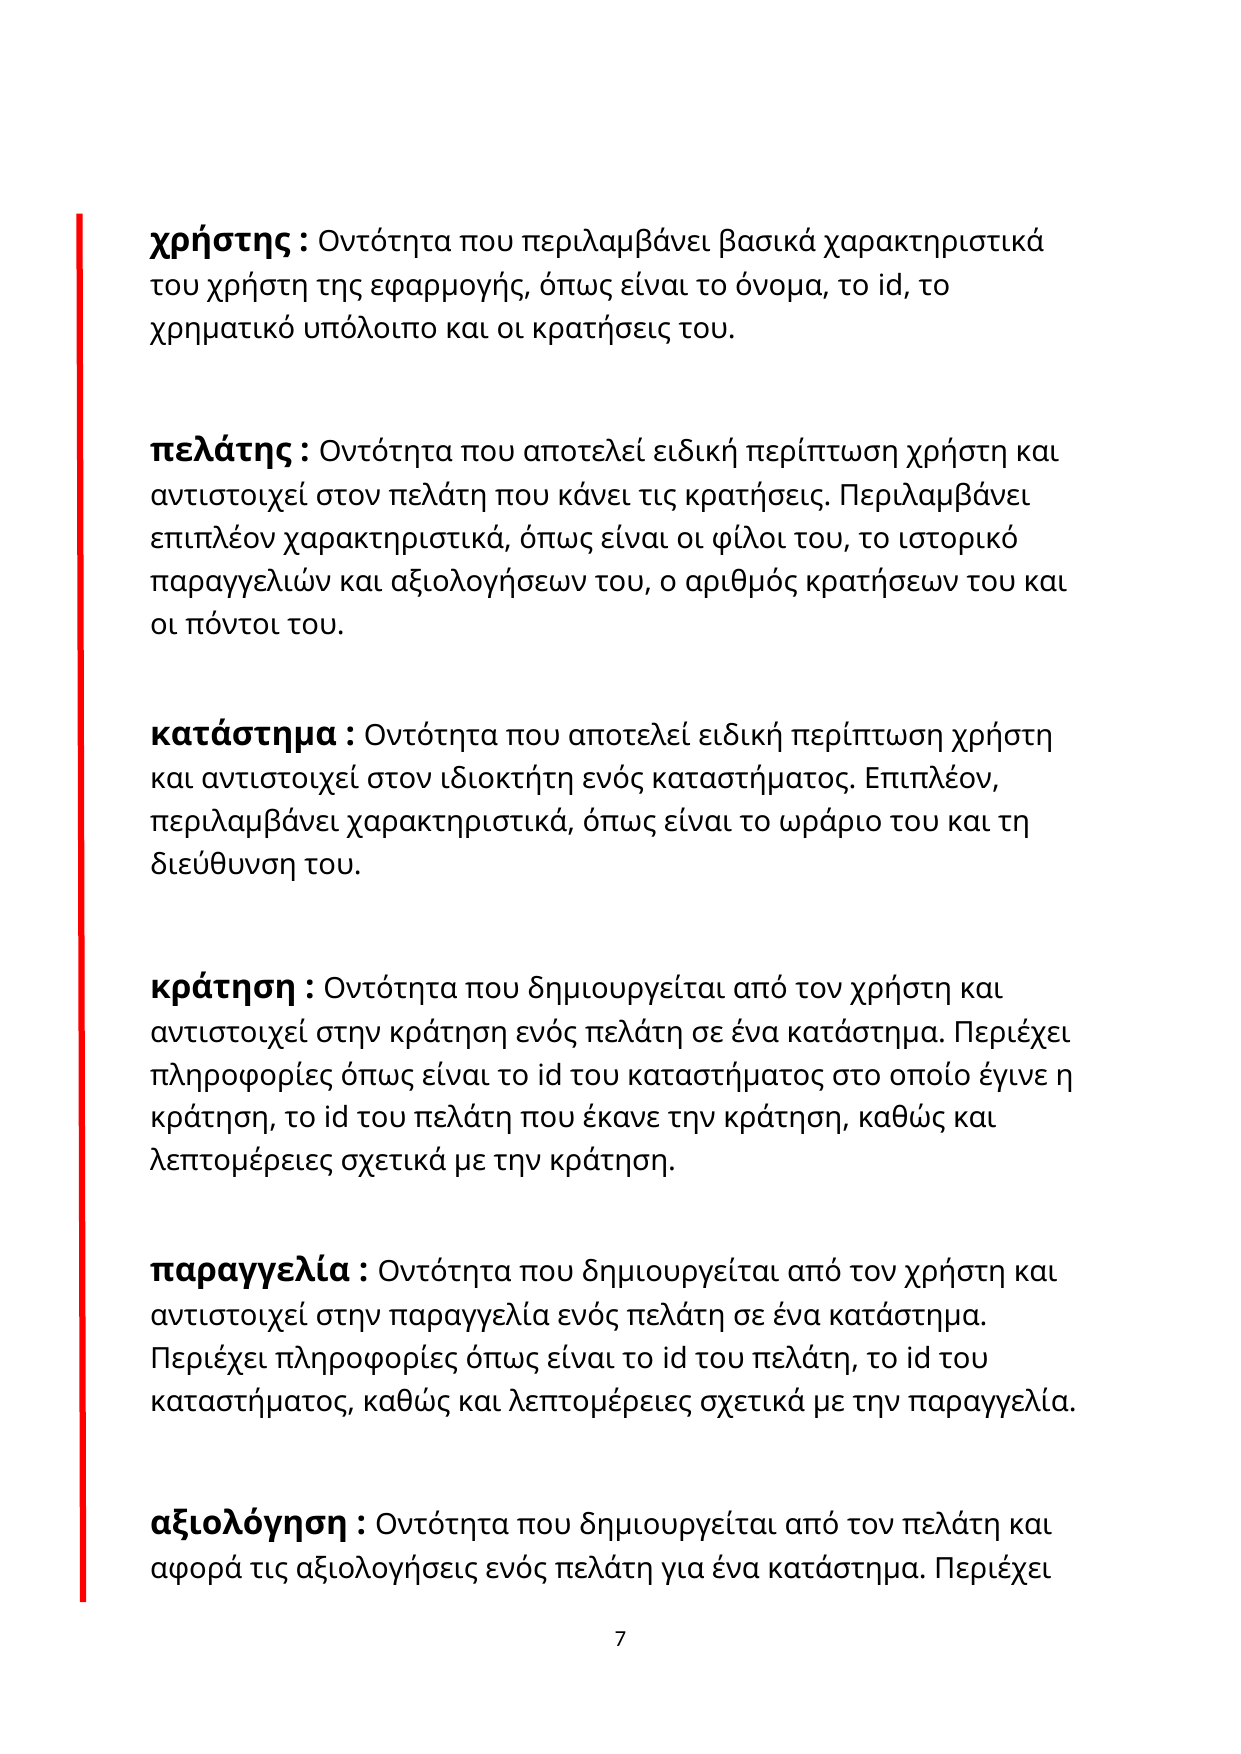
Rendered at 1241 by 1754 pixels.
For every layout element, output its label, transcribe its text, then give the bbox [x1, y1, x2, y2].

text πελάτης : Οντότητα που αποτελεί ειδική περίπτωση χρήστη και αντιστοιχεί στον πελάτη που κάνει τις κρατήσεις. Περιλαμβάνει επιπλέον χαρακτηριστικά, όπως είναι οι φίλοι του, το ιστορικό παραγγελιών και αξιολογήσεων του, ο αριθμός κρατήσεων του και οι πόντοι του. [150, 426, 1090, 643]
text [150, 1499, 1090, 1587]
text παραγγελία : Οντότητα που δημιουργείται από τον χρήστη και αντιστοιχεί στην παραγγελία ενός πελάτη σε ένα κατάστημα. Περιέχει πληροφορίες όπως είναι το id του πελάτη, το id του καταστήματος, καθώς και λεπτομέρειες σχετικά με την παραγγελία. [150, 1246, 1090, 1419]
text κατάστημα : Οντότητα που αποτελεί ειδική περίπτωση χρήστη και αντιστοιχεί στον ιδιοκτήτη ενός καταστήματος. Επιπλέον, περιλαμβάνει χαρακτηριστικά, όπως είναι το ωράριο του και τη διεύθυνση του. [150, 709, 1090, 883]
text χρήστης : Οντότητα που περιλαμβάνει βασικά χαρακτηριστικά του χρήστη της εφαρμογής, όπως είναι το όνομα, το id, το χρηματικό υπόλοιπο και οι κρατήσεις του. [150, 216, 1090, 347]
text κράτηση : Οντότητα που δημιουργείται από τον χρήστη και αντιστοιχεί στην κράτηση ενός πελάτη σε ένα κατάστημα. Περιέχει πληροφορίες όπως είναι το id του καταστήματος στο οποίο έγινε η κράτηση, το id του πελάτη που έκανε την κράτηση, καθώς και λεπτομέρειες σχετικά με την κράτηση. [150, 962, 1090, 1179]
